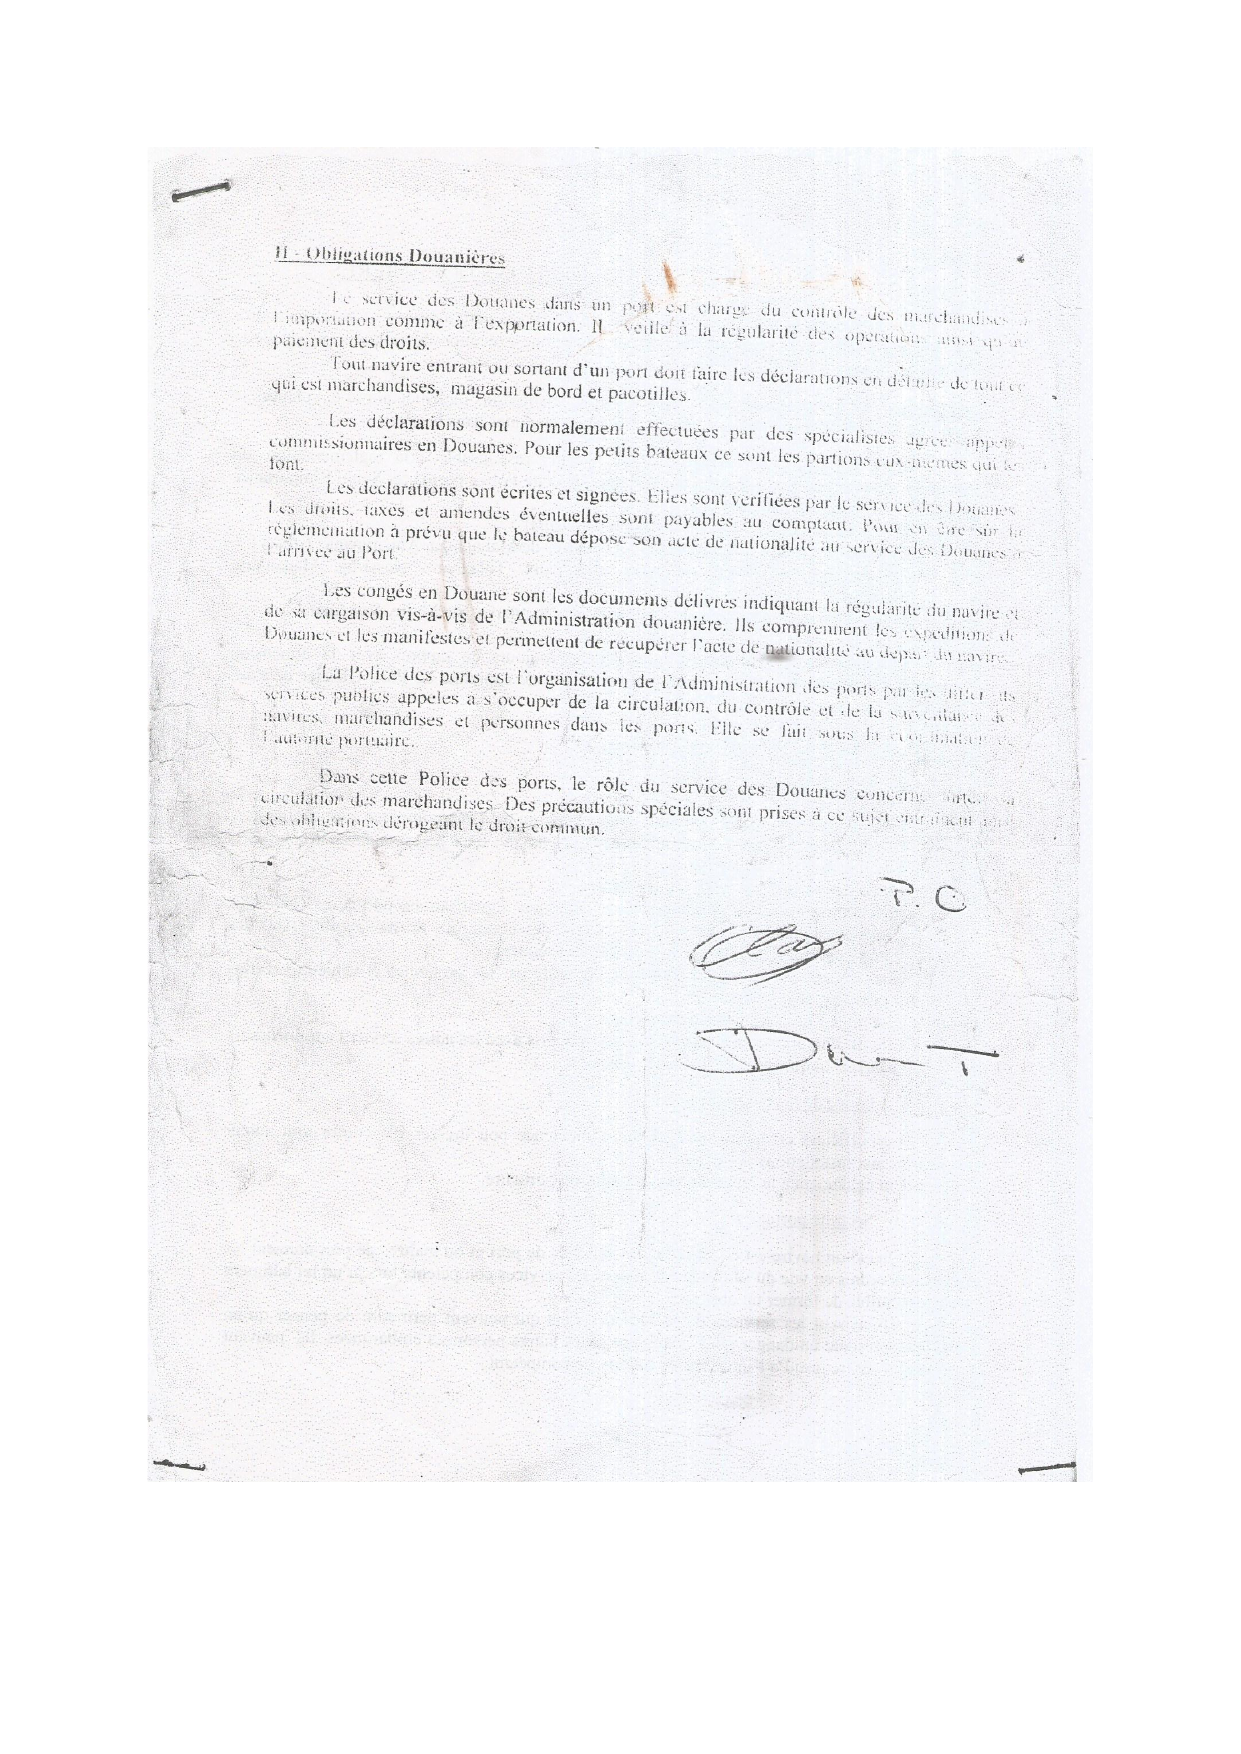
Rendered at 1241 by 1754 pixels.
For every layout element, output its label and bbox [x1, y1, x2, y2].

picture [147, 147, 1093, 1482]
